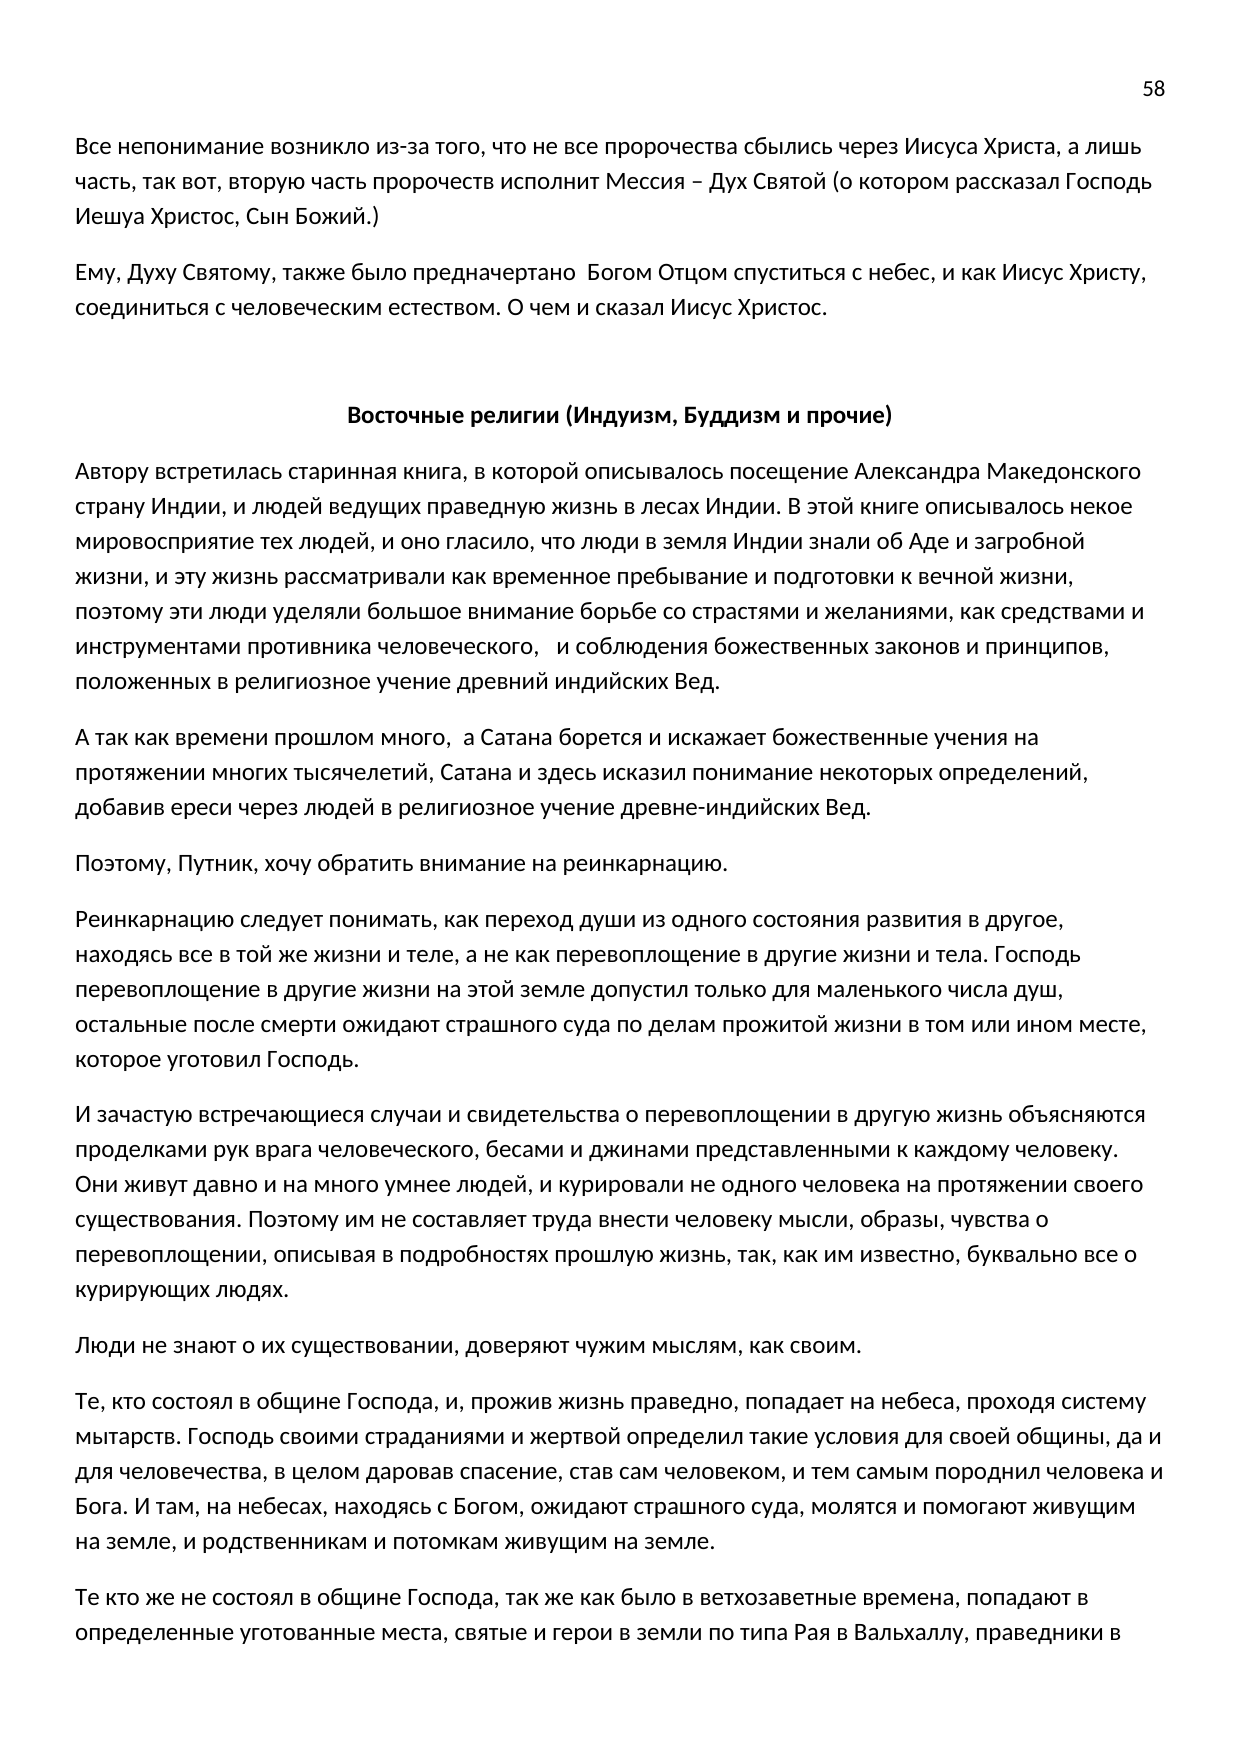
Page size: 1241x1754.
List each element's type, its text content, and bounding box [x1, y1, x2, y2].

text Реинкарнацию следует понимать, как переход души из одного состояния развития в другое, находясь все в той же жизни и теле, а не как перевоплощение в другие жизни и тела. Господь перевоплощение в другие жизни на этой земле допустил только для маленького числа душ, остальные после смерти ожидают страшного суда по делам прожитой жизни в том или ином месте, которое уготовил Господь. [75, 903, 1165, 1073]
text Ему, Духу Святому, также было предначертано Богом Отцом спуститься с небес, и как Иисус Христу, соединиться с человеческим естеством. О чем и сказал Иисус Христос. [75, 256, 1165, 321]
text Восточные религии (Индуизм, Буддизм и прочие) [75, 399, 1165, 430]
text Автору встретилась старинная книга, в которой описывалось посещение Александра Македонского страну Индии, и людей ведущих праведную жизнь в лесах Индии. В этой книге описывалось некое мировосприятие тех людей, и оно гласило, что люди в земля Индии знали об Аде и загробной жизни, и эту жизнь рассматривали как временное пребывание и подготовки к вечной жизни, поэтому эти люди уделяли большое внимание борьбе со страстями и желаниями, как средствами и инструментами противника человеческого, и соблюдения божественных законов и принципов, положенных в религиозное учение древний индийских Вед. [75, 455, 1165, 696]
text Люди не знают о их существовании, доверяют чужим мыслям, как своим. [75, 1329, 1165, 1360]
text И зачастую встречающиеся случаи и свидетельства о перевоплощении в другую жизнь объясняются проделками рук врага человеческого, бесами и джинами представленными к каждому человеку. Они живут давно и на много умнее людей, и курировали не одного человека на протяжении своего существования. Поэтому им не составляет труда внести человеку мысли, образы, чувства о перевоплощении, описывая в подробностях прошлую жизнь, так, как им известно, буквально все о курирующих людях. [75, 1099, 1165, 1304]
text Все непонимание возникло из-за того, что не все пророчества сбылись через Иисуса Христа, а лишь часть, так вот, вторую часть пророчеств исполнит Мессия – Дух Святой (о котором рассказал Господь Иешуа Христос, Сын Божий.) [75, 130, 1165, 230]
text А так как времени прошлом много, а Сатана борется и искажает божественные учения на протяжении многих тысячелетий, Сатана и здесь исказил понимание некоторых определений, добавив ереси через людей в религиозное учение древне-индийских Вед. [75, 721, 1165, 822]
text Те, кто состоял в общине Господа, и, прожив жизнь праведно, попадает на небеса, проходя систему мытарств. Господь своими страданиями и жертвой определил такие условия для своей общины, да и для человечества, в целом даровав спасение, став сам человеком, и тем самым породнил человека и Бога. И там, на небесах, находясь с Богом, ожидают страшного суда, молятся и помогают живущим на земле, и родственникам и потомкам живущим на земле. [75, 1385, 1165, 1556]
text Поэтому, Путник, хочу обратить внимание на реинкарнацию. [75, 847, 1165, 877]
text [75, 1581, 1165, 1647]
